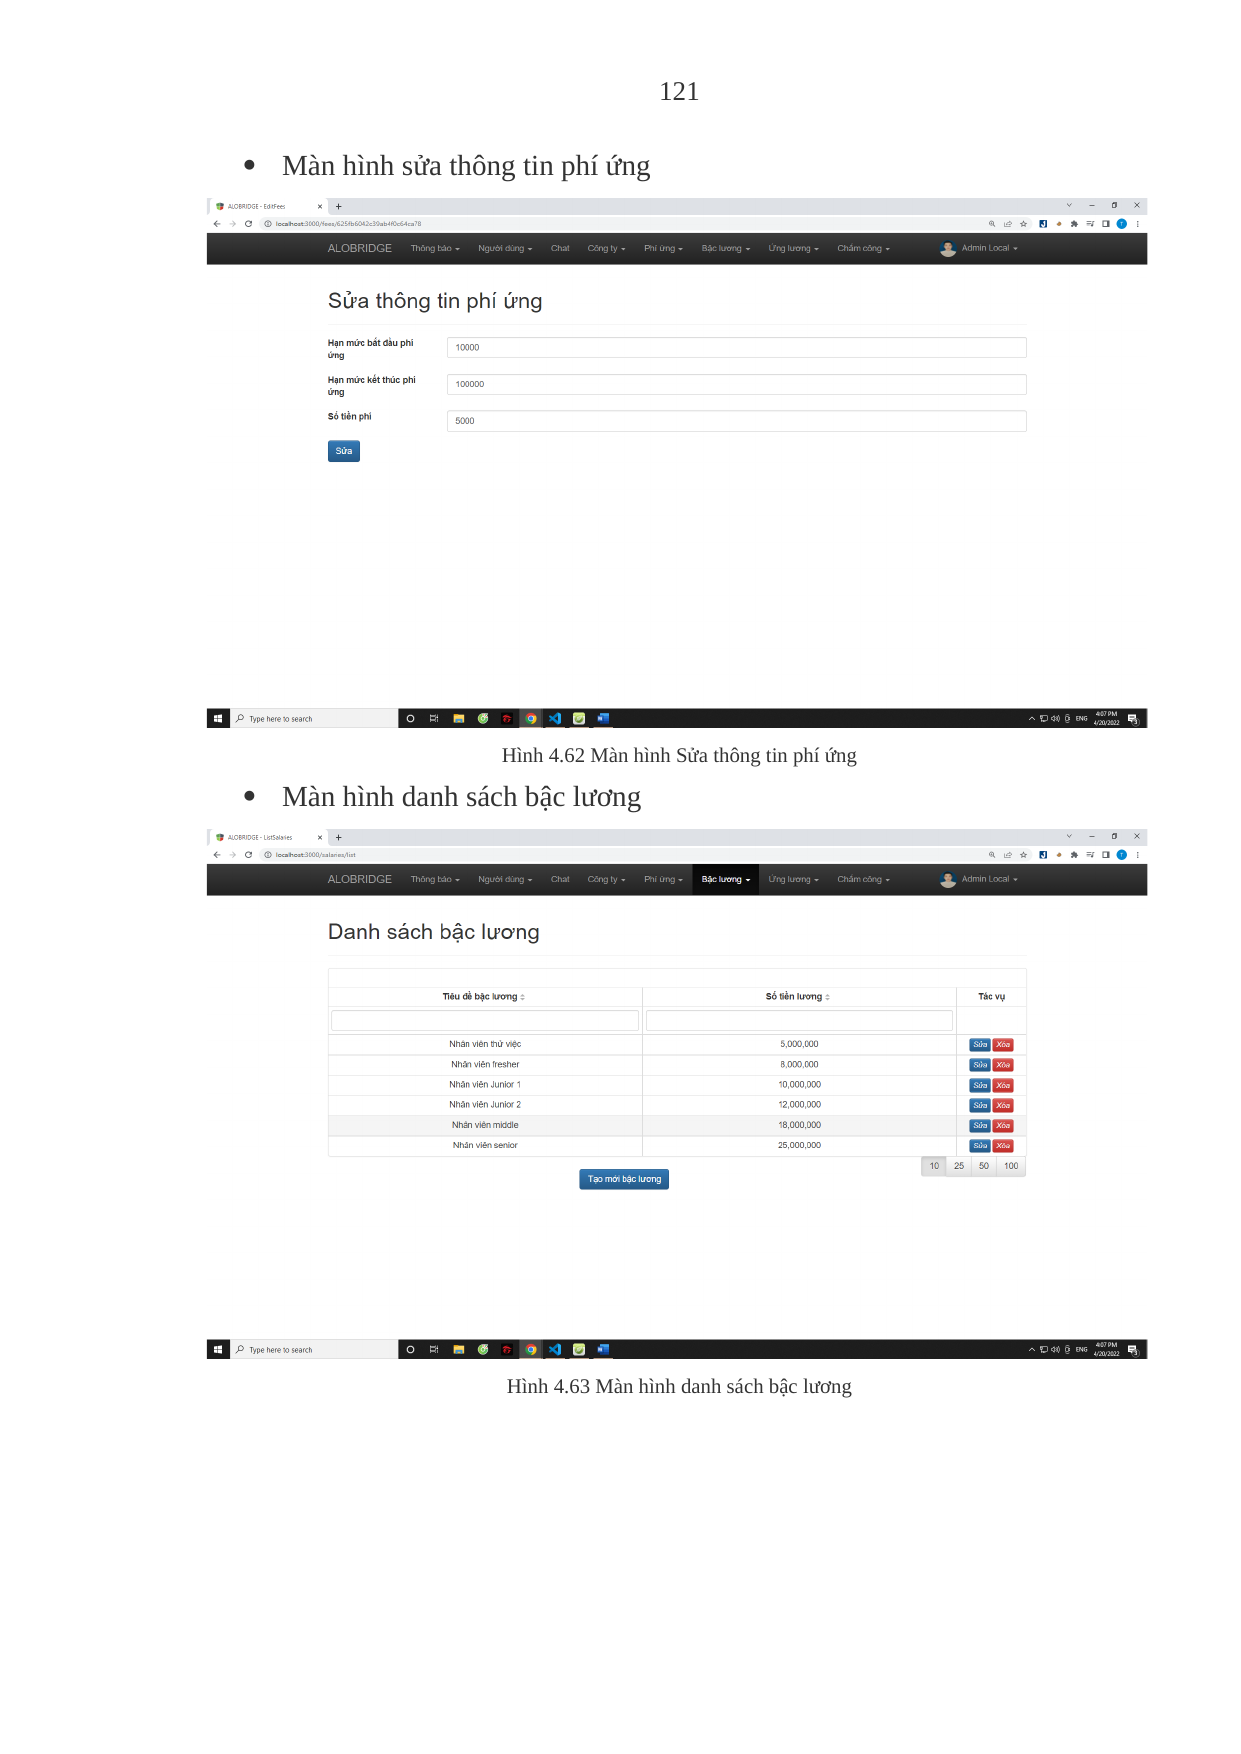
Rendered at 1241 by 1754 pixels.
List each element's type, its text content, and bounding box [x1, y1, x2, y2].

text Hình 4.14 Màn hình Sửa thông tin phí ứng [207, 743, 1152, 767]
text Hình 4.15 Màn hình danh sách bậc lương [207, 1374, 1152, 1398]
list Màn hình sửa thông tin phí ứng [244, 148, 1152, 181]
picture [206, 198, 1148, 728]
list Màn hình danh sách bậc lương [244, 779, 1152, 812]
picture [206, 829, 1148, 1359]
